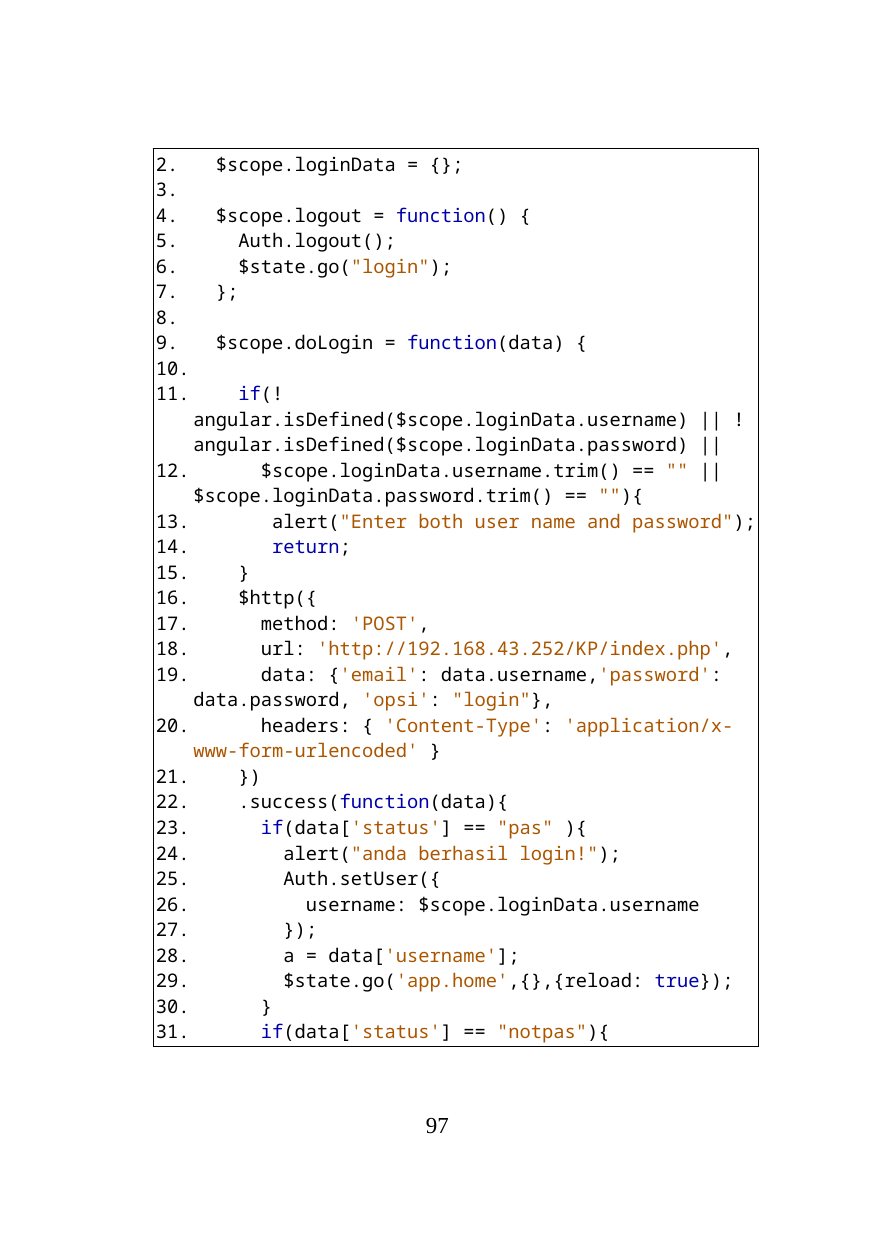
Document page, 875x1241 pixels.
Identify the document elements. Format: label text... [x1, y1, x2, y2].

list $scope.loginData = {}; [154, 149, 758, 176]
list alert("Enter both user name and password"); [154, 505, 758, 531]
list } [154, 556, 758, 582]
list if(!angular.isDefined($scope.loginData.username) || !angular.isDefined($scope.loginData.password) || [154, 377, 758, 454]
list url: 'http://192.168.43.252/KP/index.php', [154, 633, 758, 658]
list }; [154, 275, 758, 304]
list } [154, 990, 758, 1015]
list }); [154, 913, 758, 939]
list $scope.logout = function() { [154, 199, 758, 224]
list $state.go('app.home',{},{reload: true}); [154, 964, 758, 990]
list Auth.setUser({ [154, 862, 758, 888]
list $state.go("login"); [154, 250, 758, 275]
list return; [154, 531, 758, 556]
list headers: { 'Content-Type': 'application/x-www-form-urlencoded' } [154, 709, 758, 760]
list data: {'email': data.username,'password': data.password, 'opsi': "login"}, [154, 658, 758, 709]
list $scope.doLogin = function(data) { [154, 326, 758, 355]
list alert("anda berhasil login!"); [154, 837, 758, 862]
list .success(function(data){ [154, 786, 758, 811]
list if(data['status'] == "notpas"){ [154, 1015, 758, 1046]
list Auth.logout(); [154, 224, 758, 250]
list method: 'POST', [154, 607, 758, 633]
list username: $scope.loginData.username [154, 888, 758, 913]
list $http({ [154, 582, 758, 607]
list }) [154, 760, 758, 786]
list $scope.loginData.username.trim() == "" || $scope.loginData.password.trim() == ""){ [154, 454, 758, 505]
list a = data['username']; [154, 939, 758, 964]
list if(data['status'] == "pas" ){ [154, 811, 758, 837]
